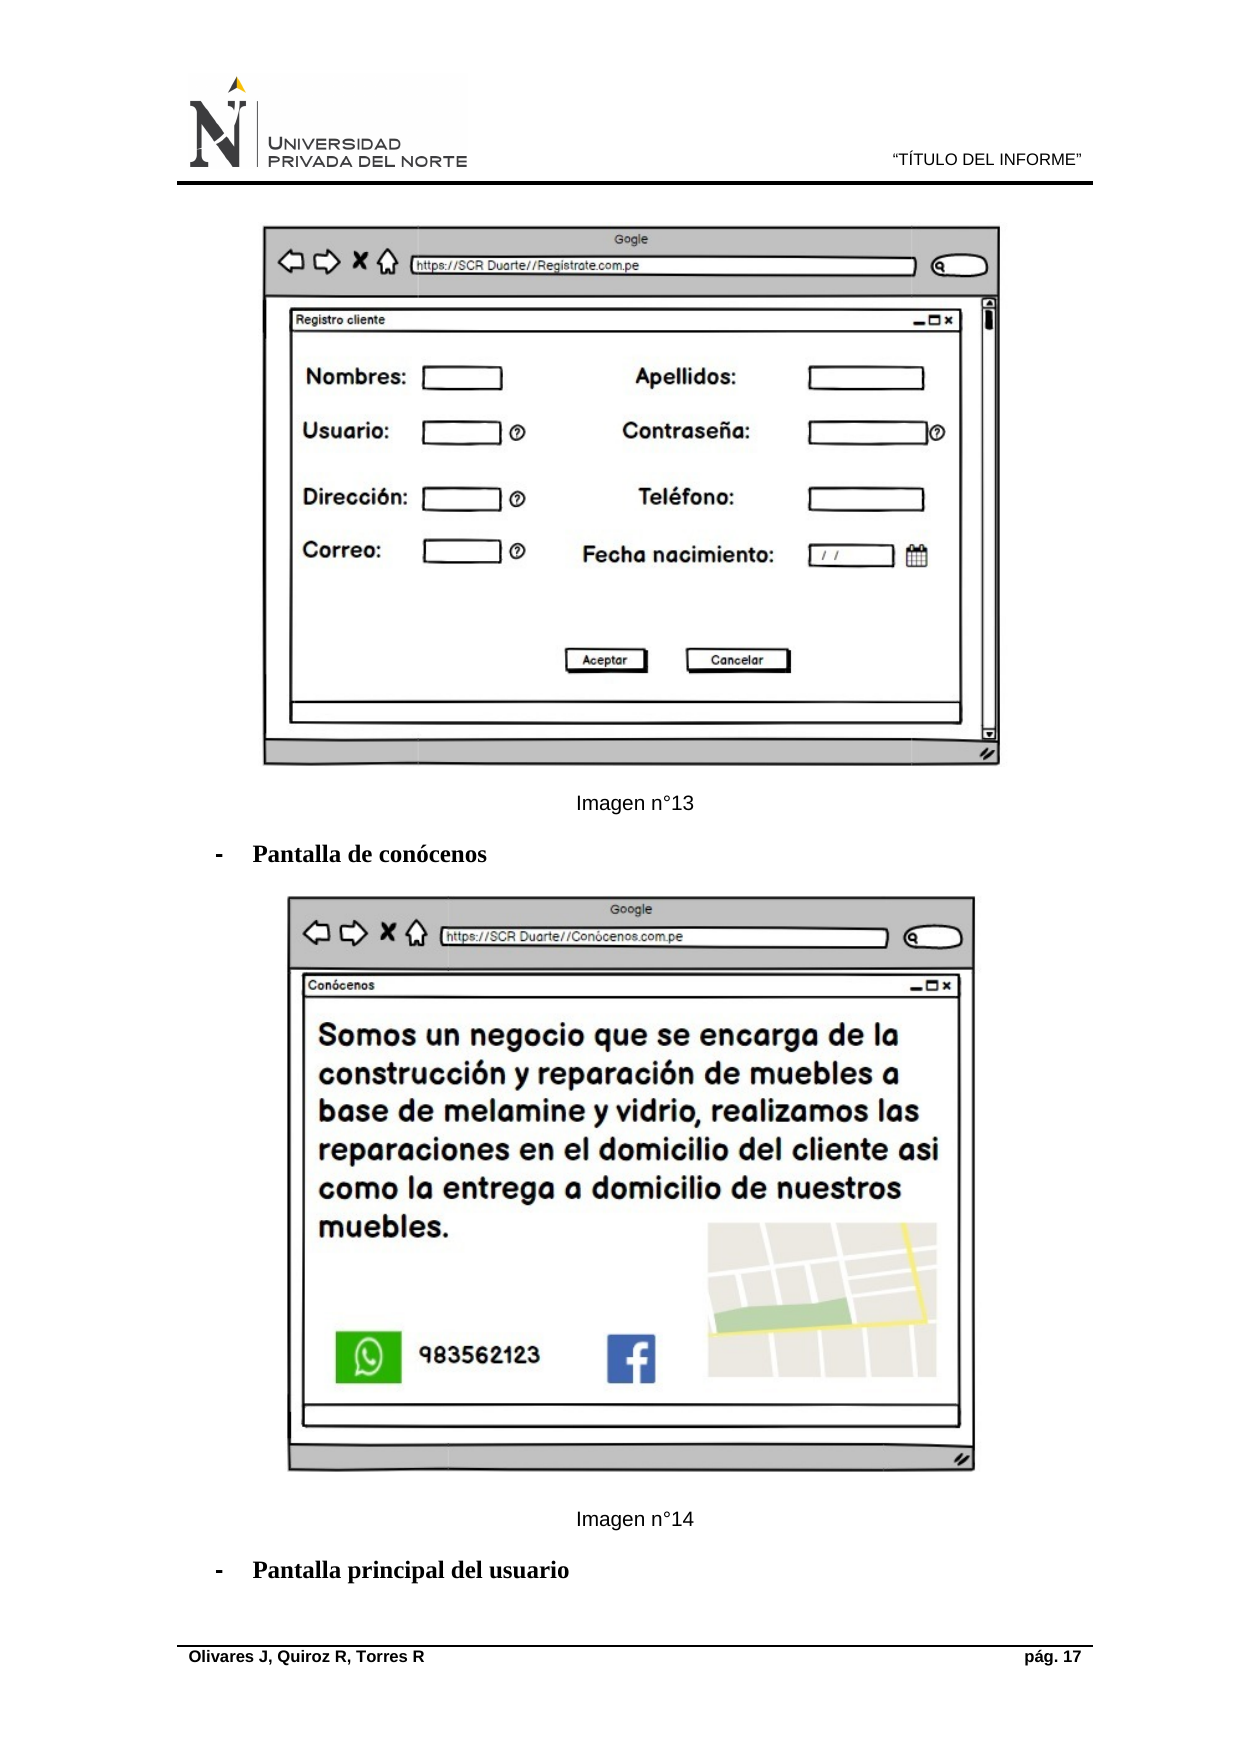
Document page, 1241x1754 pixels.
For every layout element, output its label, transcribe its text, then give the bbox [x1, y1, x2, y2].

list Pantalla de conócenos [215, 839, 1092, 868]
text Imagen n°13 [177, 791, 1092, 815]
picture [258, 222, 1012, 767]
picture [285, 895, 985, 1483]
text Imagen n°14 [177, 1507, 1092, 1531]
list Pantalla principal del usuario [215, 1555, 1092, 1584]
picture [188, 73, 469, 169]
